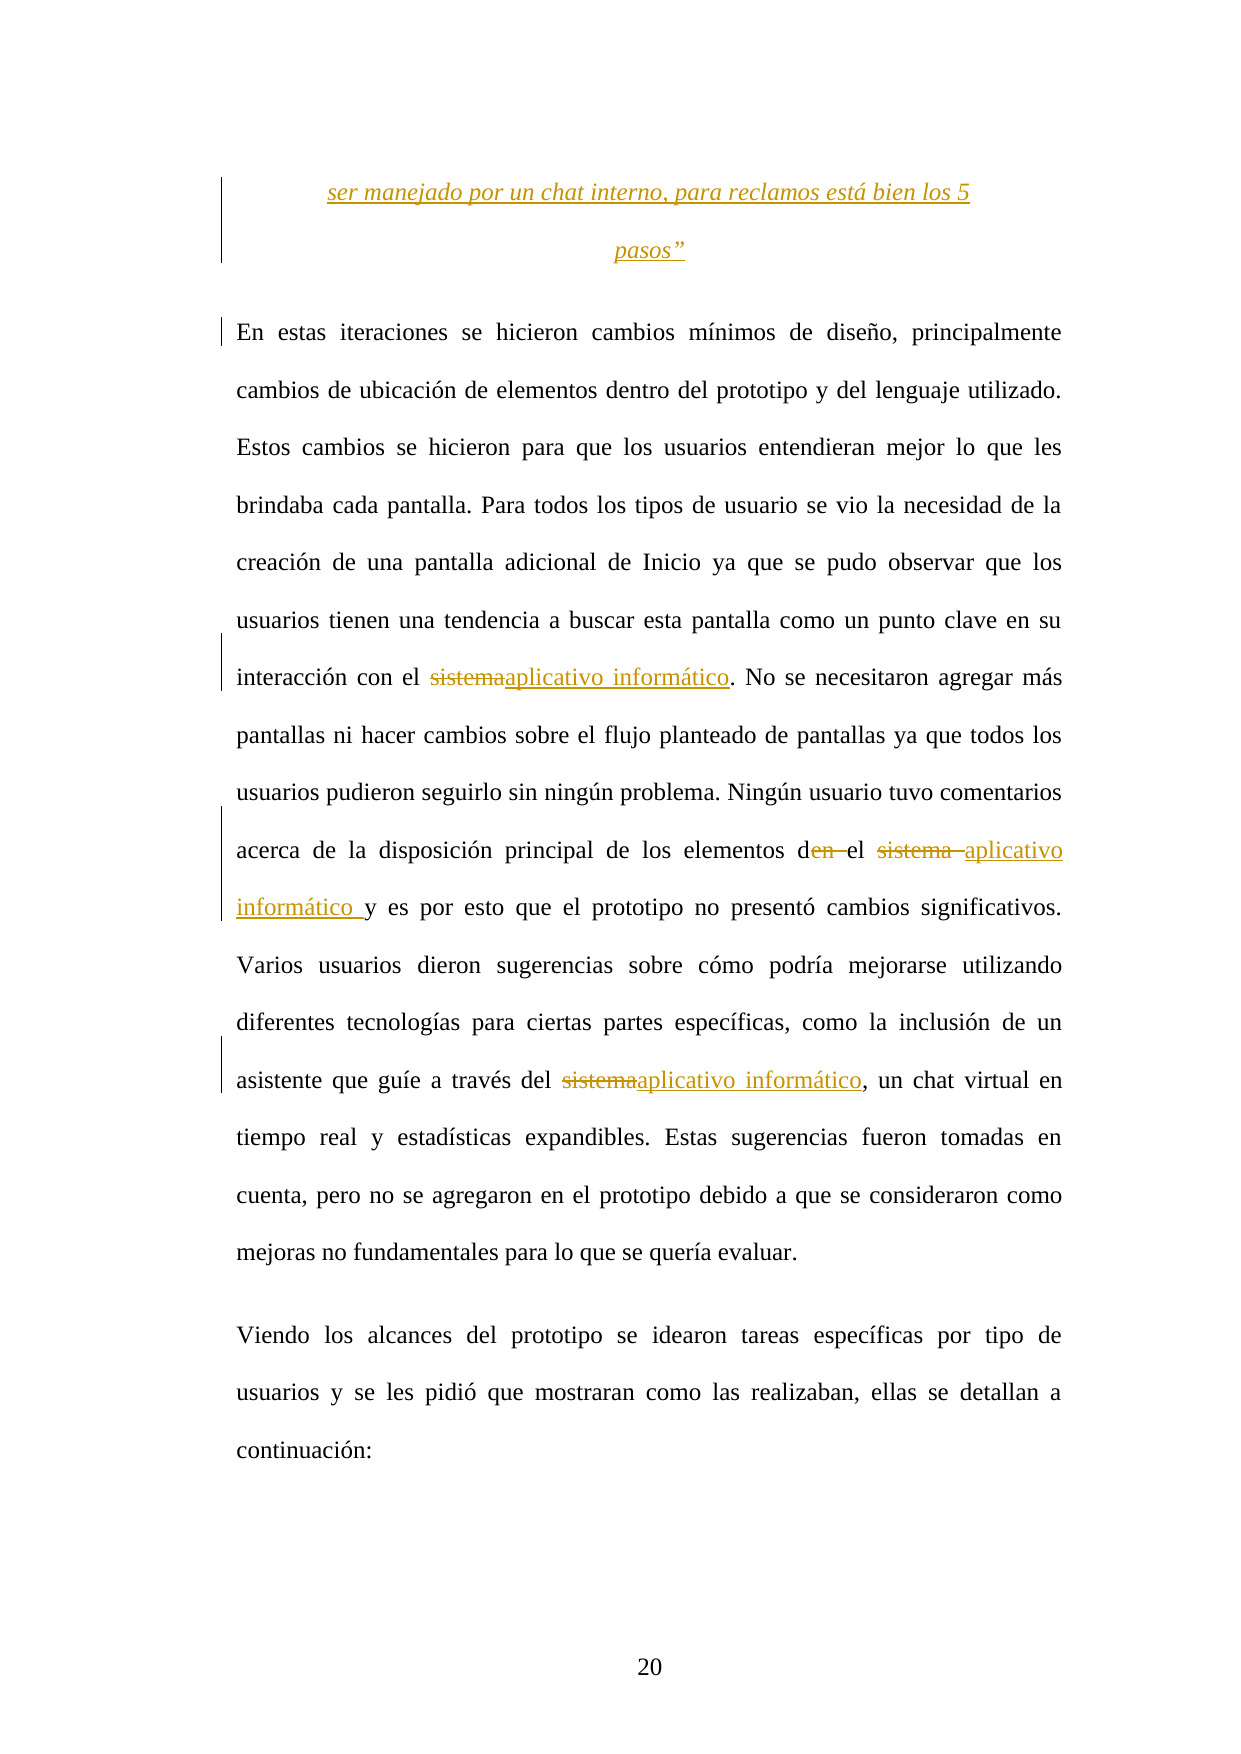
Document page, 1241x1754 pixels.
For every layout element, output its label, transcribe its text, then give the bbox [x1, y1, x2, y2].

text En estas iteraciones se hicieron cambios mínimos de diseño, principalmente cambios de ubicación de elementos dentro del prototipo y del lenguaje utilizado. Estos cambios se hicieron para que los usuarios entendieran mejor lo que les brindaba cada pantalla. Para todos los tipos de usuario se vio la necesidad de la creación de una pantalla adicional de Inicio ya que se pudo observar que los usuarios tienen una tendencia a buscar esta pantalla como un punto clave en su interacción con el . No se necesitaron agregar más pantallas ni hacer cambios sobre el flujo planteado de pantallas ya que todos los usuarios pudieron seguirlo sin ningún problema. Ningún usuario tuvo comentarios acerca de la disposición principal de los elementos del y es por esto que el prototipo no presentó cambios significativos. Varios usuarios dieron sugerencias sobre cómo podría mejorarse utilizando diferentes tecnologías para ciertas partes específicas, como la inclusión de un asistente que guíe a través del , un chat virtual en tiempo real y estadísticas expandibles. Estas sugerencias fueron tomadas en cuenta, pero no se agregaron en el prototipo debido a que se consideraron como mejoras no fundamentales para lo que se quería evaluar. [236, 317, 1063, 1266]
text Viendo los alcances del prototipo se idearon tareas específicas por tipo de usuarios y se les pidió que mostraran como las realizaban, ellas se detallan a continuación: [236, 1320, 1063, 1463]
